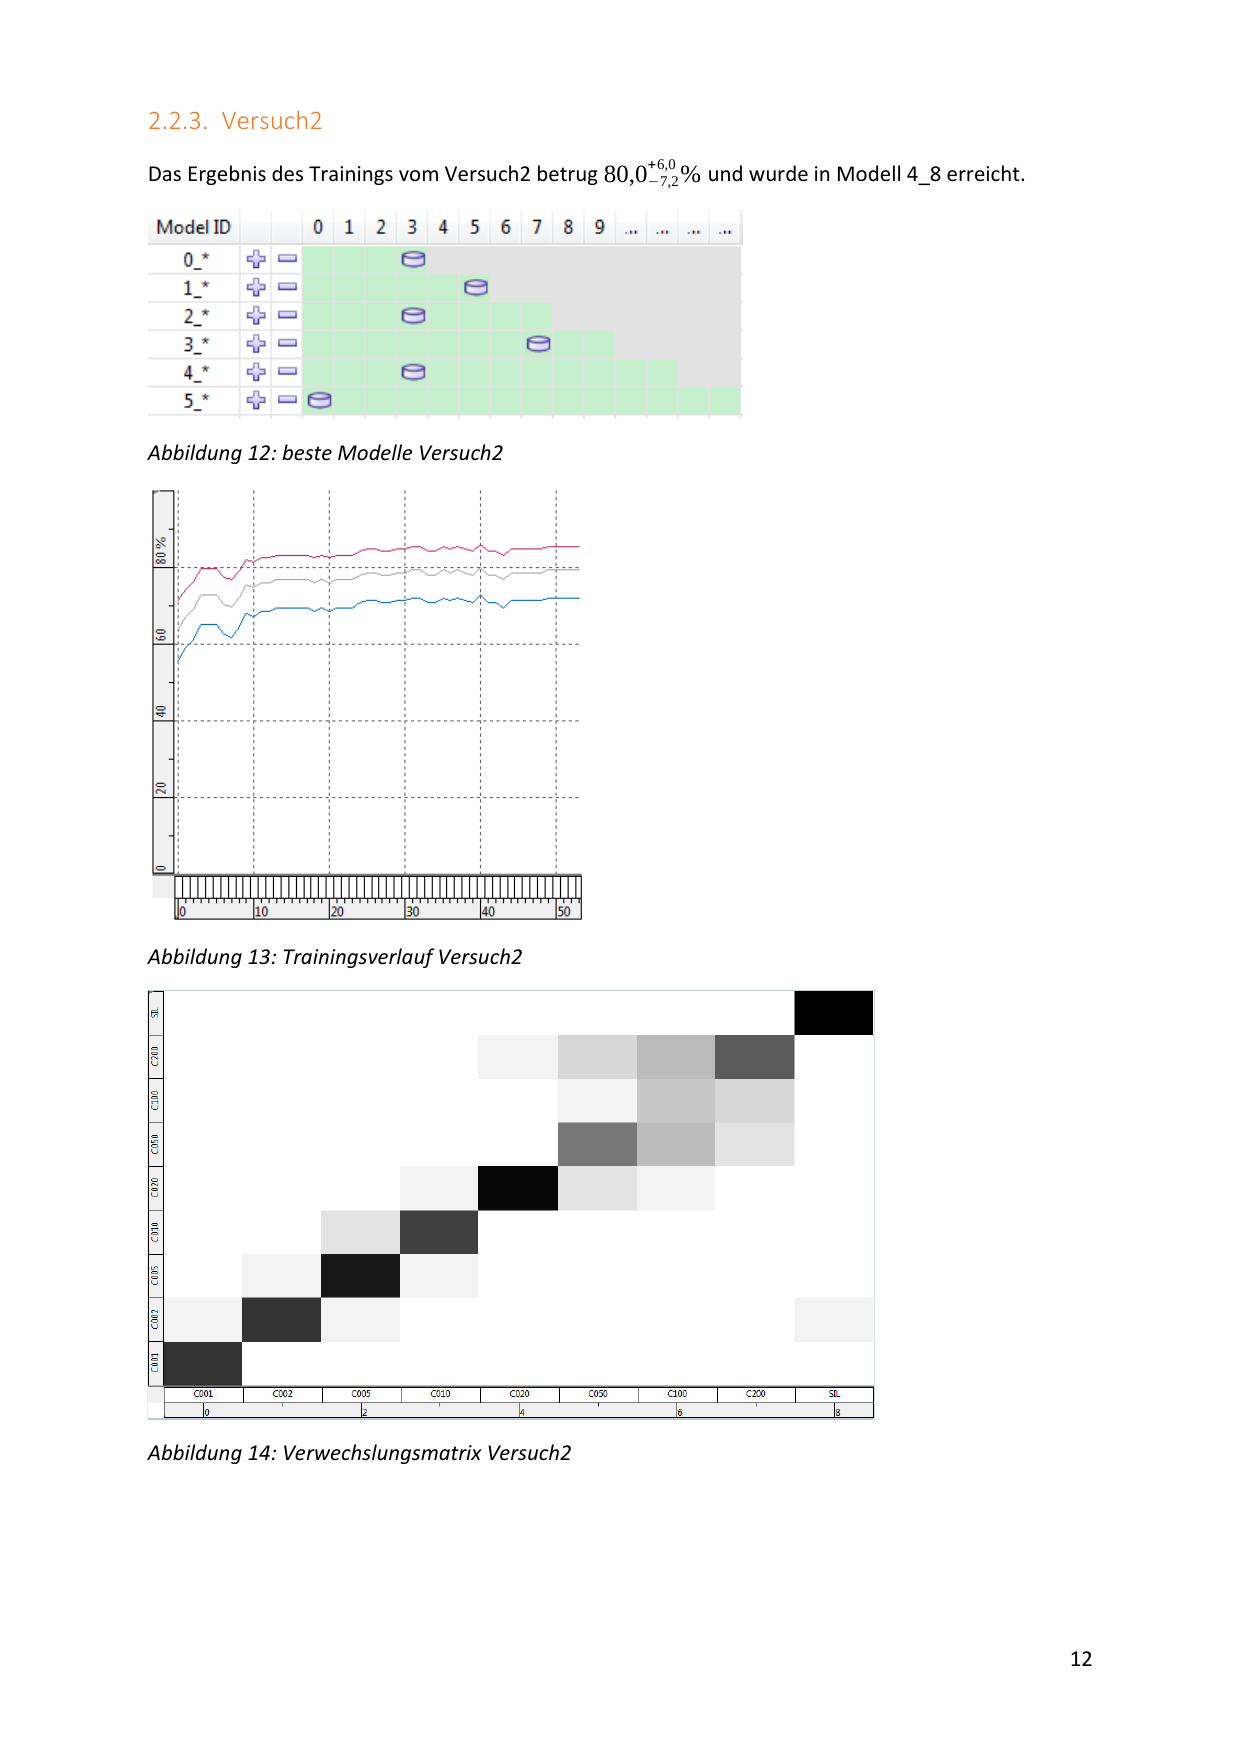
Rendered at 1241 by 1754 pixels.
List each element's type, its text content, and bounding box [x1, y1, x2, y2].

text Das Ergebnis des Trainings vom Versuch2 betrug und wurde in Modell 4_8 erreicht. [148, 156, 1093, 191]
list Versuch2 [148, 103, 1093, 136]
picture [147, 209, 743, 419]
picture [147, 486, 583, 923]
picture [147, 990, 875, 1420]
text Abbildung 12: beste Modelle Versuch2 [148, 438, 1093, 466]
text Abbildung 14: Verwechslungsmatrix Versuch2 [148, 1438, 1093, 1466]
text Abbildung 13: Trainingsverlauf Versuch2 [148, 942, 1093, 970]
